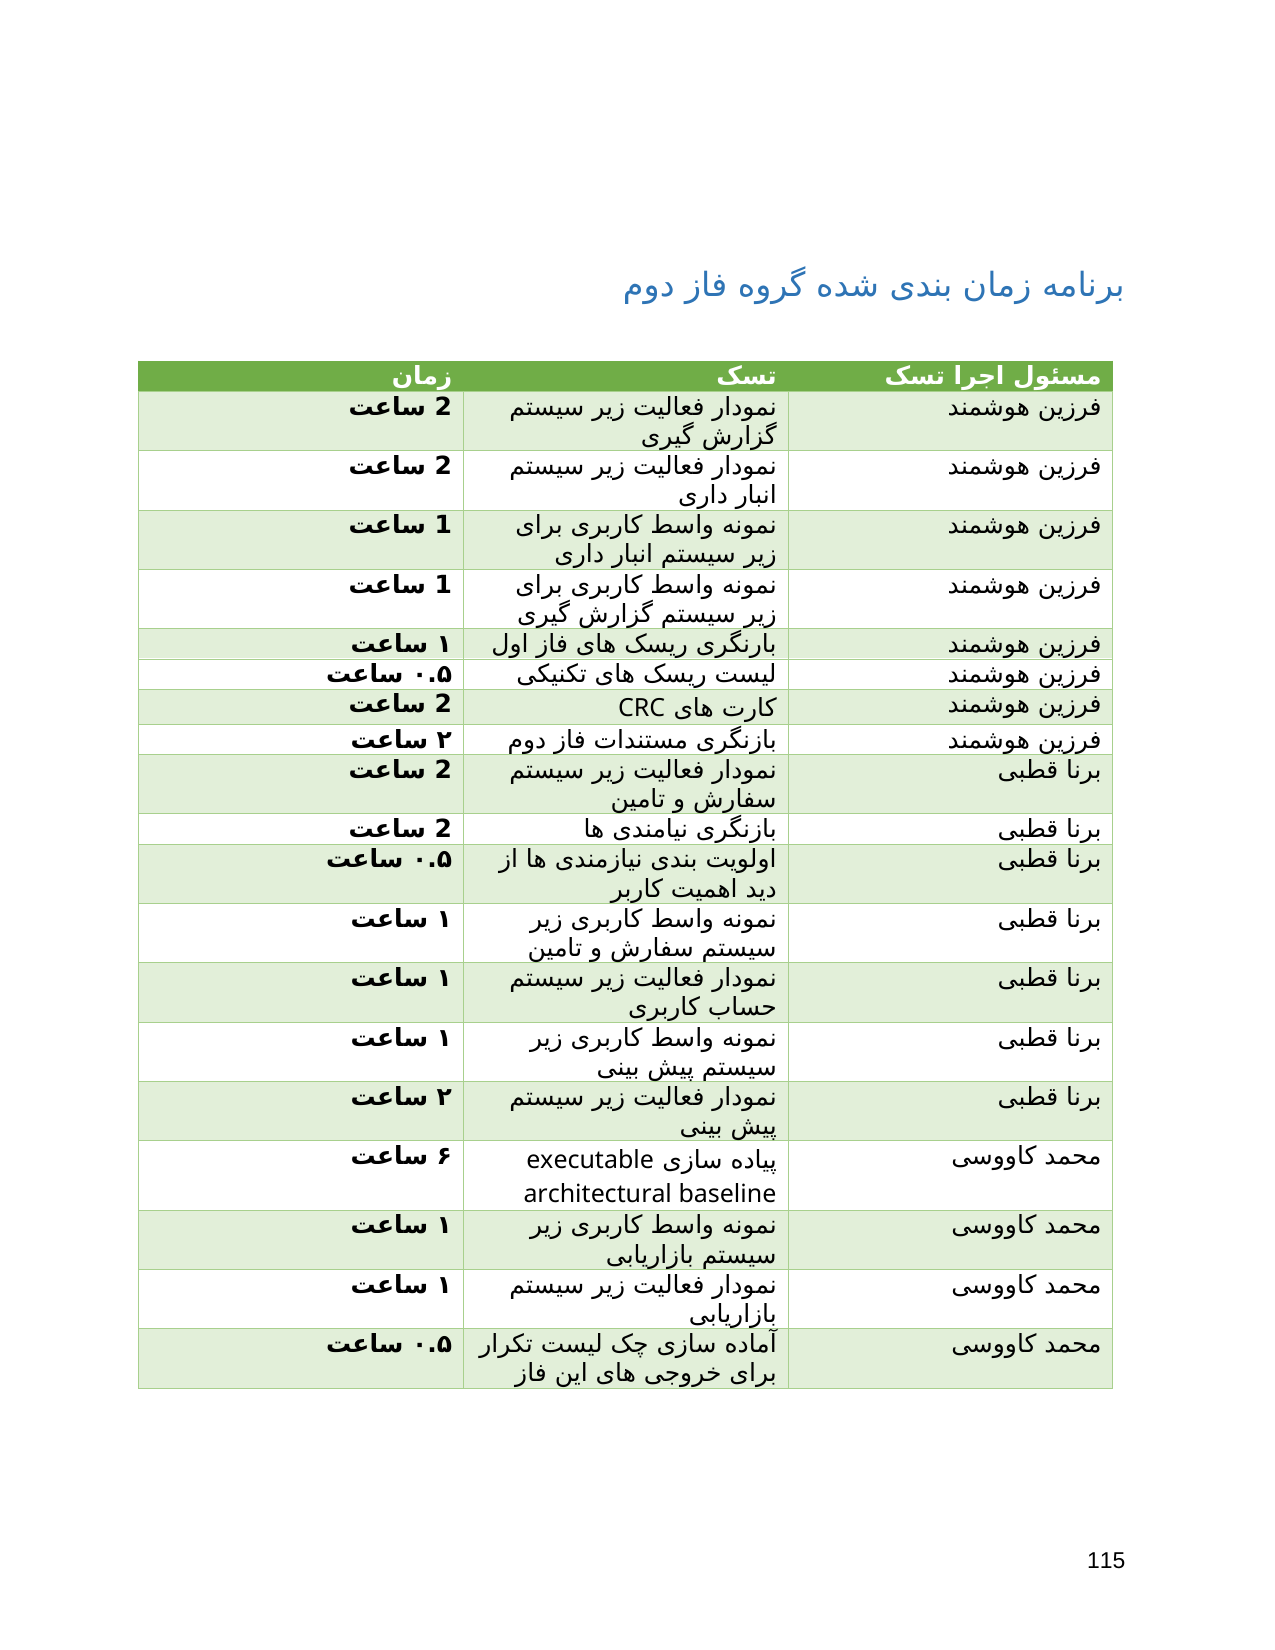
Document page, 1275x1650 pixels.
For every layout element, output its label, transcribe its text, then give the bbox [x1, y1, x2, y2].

table_header تسک [464, 362, 788, 391]
table_cell برنا قطبی [789, 904, 1112, 962]
table_cell برنا قطبی [789, 845, 1112, 903]
table_cell برنا قطبی [789, 1023, 1112, 1081]
table_cell برنا قطبی [789, 963, 1112, 1022]
table_cell اولویت بندی نیازمندی ها از دید اهمیت کاربر [464, 845, 788, 903]
table_cell بازنگری نیامندی ها [464, 814, 788, 843]
table_cell 2 ساعت [139, 814, 463, 843]
table_cell پیاده سازی executable architectural baseline [464, 1141, 788, 1209]
table_cell بازنگری مستندات فاز دوم [464, 725, 788, 754]
table_cell برنا قطبی [789, 755, 1112, 813]
table_header زمان [139, 362, 463, 391]
table_cell 1 ساعت [139, 570, 463, 628]
table_cell ۲ ساعت [139, 1082, 463, 1140]
table_cell ۱ ساعت [139, 1270, 463, 1328]
table_cell ۱ ساعت [139, 1023, 463, 1081]
table_cell فرزین هوشمند [789, 570, 1112, 628]
table_cell فرزین هوشمند [789, 629, 1112, 658]
table_cell فرزین هوشمند [789, 511, 1112, 569]
table_cell ۰.۵ ساعت [139, 1329, 463, 1388]
table_cell محمد کاووسی [789, 1329, 1112, 1388]
table_cell فرزین هوشمند [789, 690, 1112, 724]
table_cell برنا قطبی [789, 1082, 1112, 1140]
table_header مسئول اجرا تسک [789, 362, 1112, 391]
table_cell ۶ ساعت [139, 1141, 463, 1209]
table_cell لیست ریسک های تکنیکی [464, 660, 788, 689]
table_cell محمد کاووسی [789, 1270, 1112, 1328]
table_cell نمونه واسط کاربری زیر سیستم پیش بینی [464, 1023, 788, 1081]
table_cell نمودار فعالیت زیر سیستم سفارش و تامین [464, 755, 788, 813]
table_cell 1 ساعت [139, 511, 463, 569]
table_cell محمد کاووسی [789, 1141, 1112, 1209]
table_cell نمودار فعالیت زیر سیستم بازاریابی [464, 1270, 788, 1328]
table_cell فرزین هوشمند [789, 660, 1112, 689]
table_cell کارت های CRC [464, 690, 788, 724]
table_cell فرزین هوشمند [789, 725, 1112, 754]
table_cell 2 ساعت [139, 755, 463, 813]
table_cell ۱ ساعت [139, 963, 463, 1022]
table_cell ۲ ساعت [139, 725, 463, 754]
table_cell ۰.۵ ساعت [139, 845, 463, 903]
table_cell ۱ ساعت [139, 904, 463, 962]
table_cell نمودار فعالیت زیر سیستم انبار داری [464, 451, 788, 509]
table_cell نمودار فعالیت زیر سیستم گزارش گیری [464, 392, 788, 450]
table_cell بارنگری ریسک های فاز اول [464, 629, 788, 658]
table_cell فرزین هوشمند [789, 451, 1112, 509]
table_cell 2 ساعت [139, 451, 463, 509]
table_cell ۱ ساعت [139, 629, 463, 658]
table_cell 2 ساعت [139, 690, 463, 724]
table_cell نمونه واسط کاربری برای زیر سیستم انبار داری [464, 511, 788, 569]
table_cell فرزین هوشمند [789, 392, 1112, 450]
table_cell برنا قطبی [789, 814, 1112, 843]
table_cell محمد کاووسی [789, 1211, 1112, 1269]
table_cell ۰.۵ ساعت [139, 660, 463, 689]
subtitle برنامه زمان بندی شده گروه فاز دوم [150, 265, 1125, 304]
table_cell آماده سازی چک لیست تکرار برای خروجی های این فاز [464, 1329, 788, 1388]
table_cell ۱ ساعت [139, 1211, 463, 1269]
table_cell 2 ساعت [139, 392, 463, 450]
table_cell نمودار فعالیت زیر سیستم حساب کاربری [464, 963, 788, 1022]
table_cell نمونه واسط کاربری زیر سیستم سفارش و تامین [464, 904, 788, 962]
table_cell نمودار فعالیت زیر سیستم پیش بینی [464, 1082, 788, 1140]
table_cell نمونه واسط کاربری زیر سیستم بازاریابی [464, 1211, 788, 1269]
table_cell نمونه واسط کاربری برای زیر سیستم گزارش گیری [464, 570, 788, 628]
